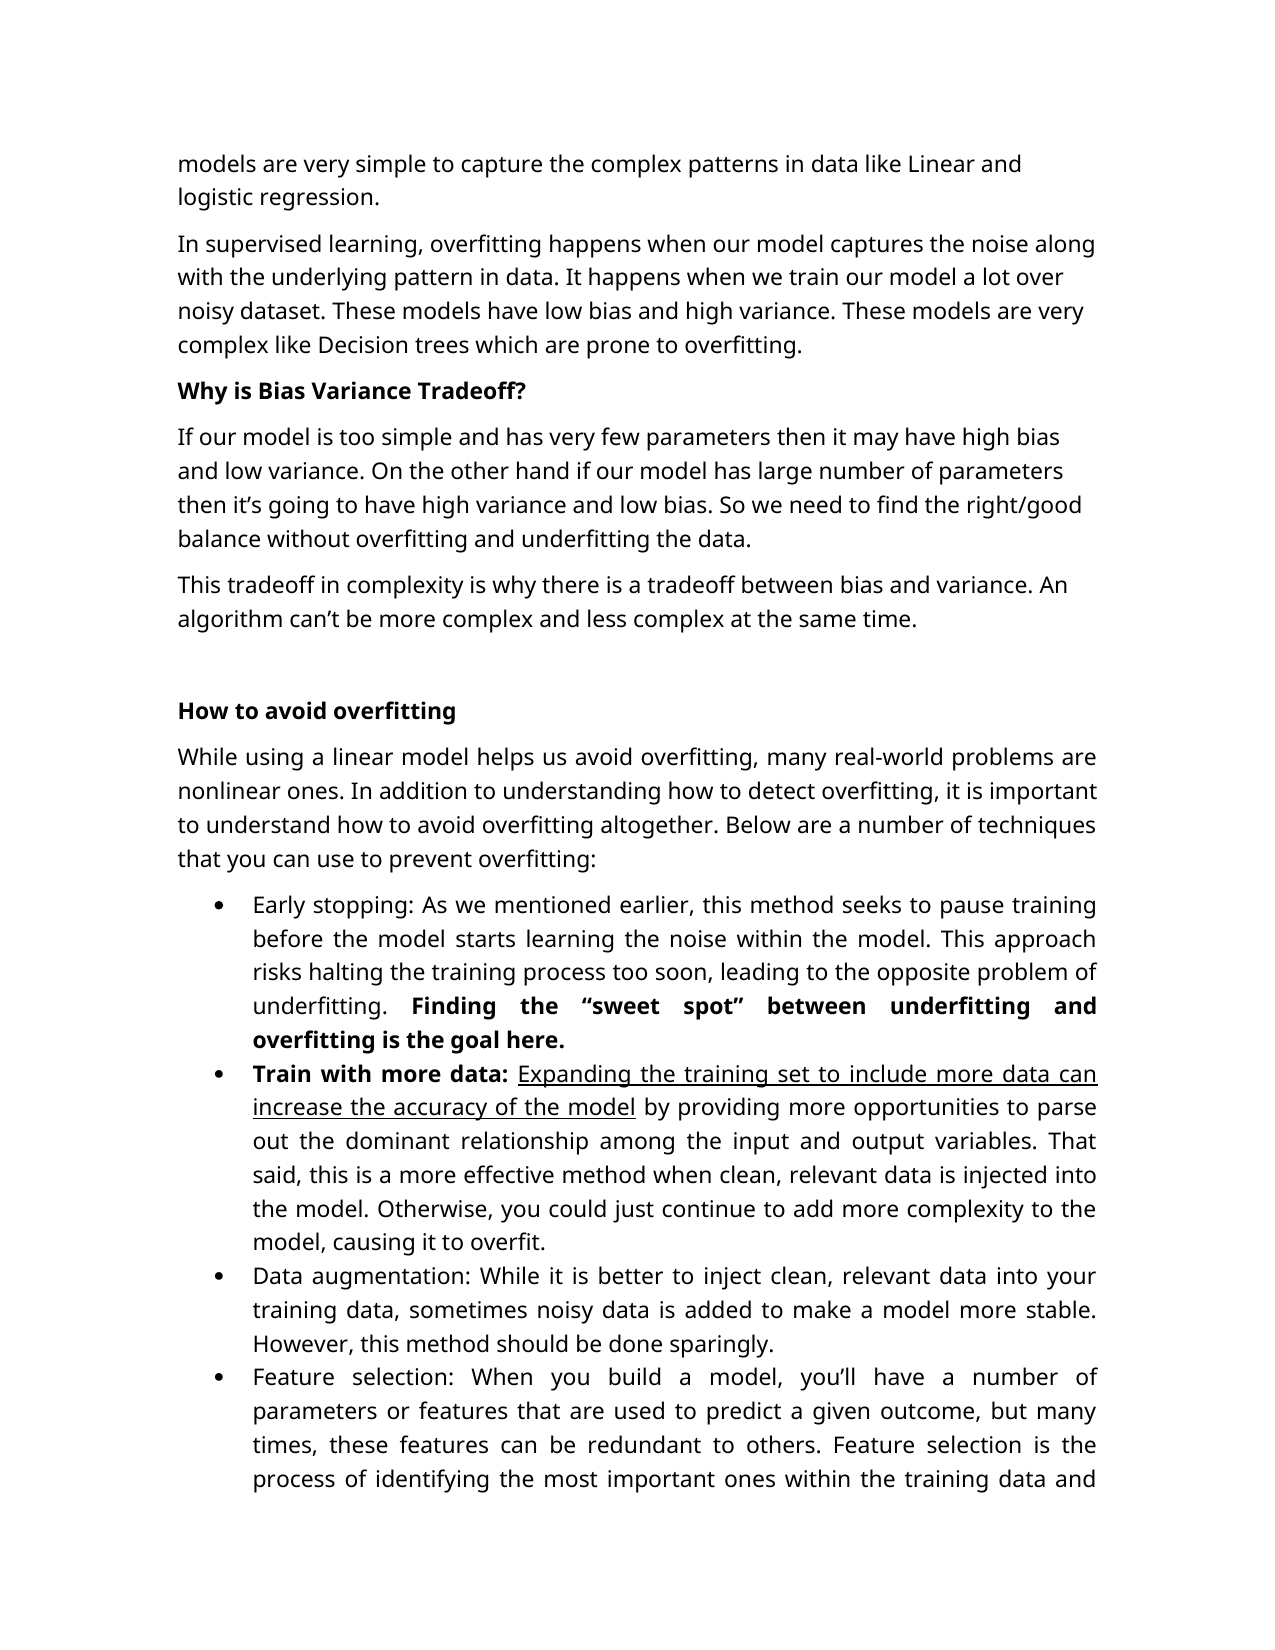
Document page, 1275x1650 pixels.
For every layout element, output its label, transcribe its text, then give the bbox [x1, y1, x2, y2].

text While using a linear model helps us avoid overfitting, many real-world problems are nonlinear ones. In addition to understanding how to detect overfitting, it is important to understand how to avoid overfitting altogether. Below are a number of techniques that you can use to prevent overfitting: [177, 741, 1098, 874]
list Train with more data: Expanding the training set to include more data can increase the accuracy of the model by providing more opportunities to parse out the dominant relationship among the input and output variables. That said, this is a more effective method when clean, relevant data is injected into the model. Otherwise, you could just continue to add more complexity to the model, causing it to overfit. [215, 1058, 1098, 1258]
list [215, 1361, 1098, 1494]
text This tradeoff in complexity is why there is a tradeoff between bias and variance. An algorithm can’t be more complex and less complex at the same time. [177, 569, 1098, 634]
text In supervised learning, overfitting happens when our model captures the noise along with the underlying pattern in data. It happens when we train our model a lot over noisy dataset. These models have low bias and high variance. These models are very complex like Decision trees which are prone to overfitting. [177, 228, 1098, 360]
text Why is Bias Variance Tradeoff? [177, 375, 1098, 406]
list Data augmentation: While it is better to inject clean, relevant data into your training data, sometimes noisy data is added to make a model more stable. However, this method should be done sparingly. [215, 1260, 1098, 1359]
text If our model is too simple and has very few parameters then it may have high bias and low variance. On the other hand if our model has large number of parameters then it’s going to have high variance and low bias. So we need to find the right/good balance without overfitting and underfitting the data. [177, 421, 1098, 554]
list Early stopping: As we mentioned earlier, this method seeks to pause training before the model starts learning the noise within the model. This approach risks halting the training process too soon, leading to the opposite problem of underfitting. Finding the “sweet spot” between underfitting and overfitting is the goal here. [215, 889, 1098, 1055]
text How to avoid overfitting [177, 695, 1098, 726]
